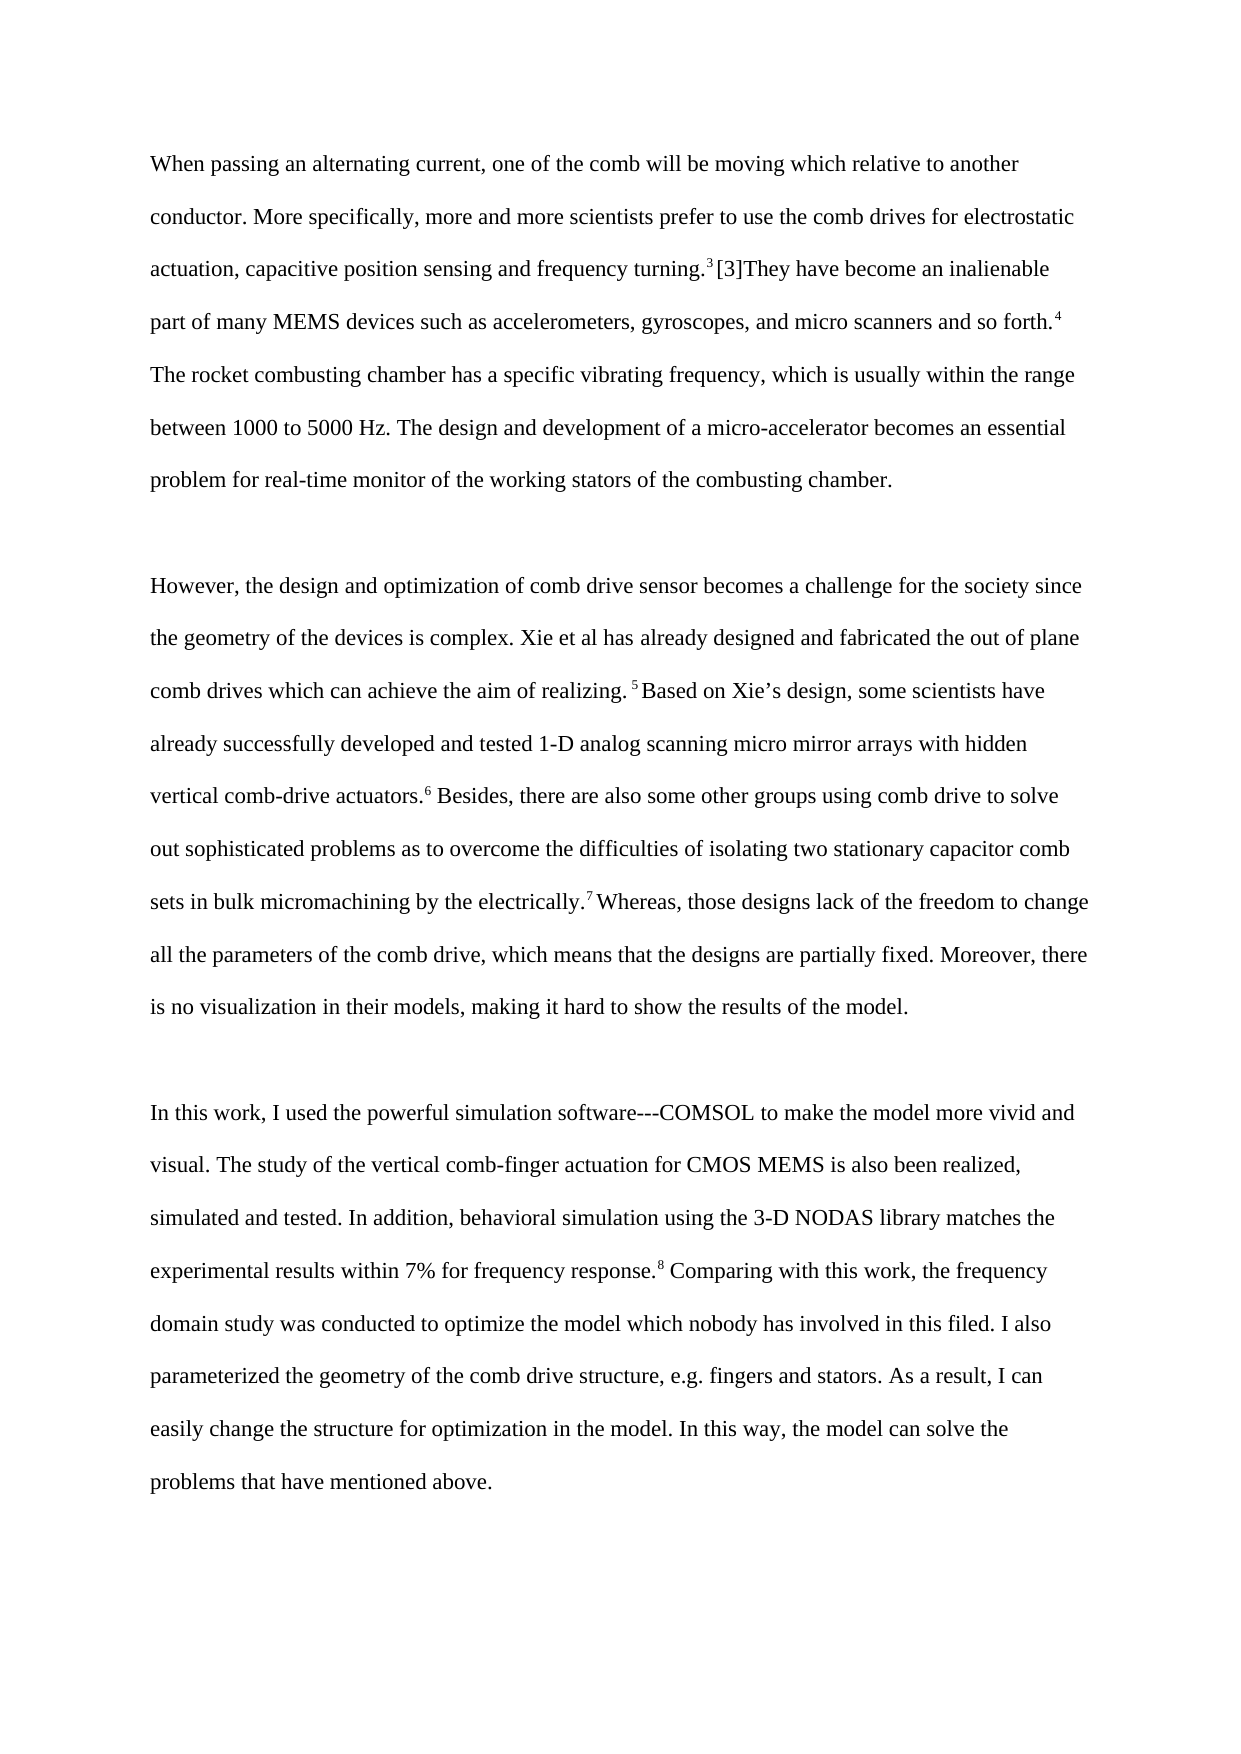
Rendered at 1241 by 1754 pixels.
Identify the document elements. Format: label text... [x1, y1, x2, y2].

text However, the design and optimization of comb drive sensor becomes a challenge for the society since the geometry of the devices is complex. Xie et al has already designed and fabricated the out of plane comb drives which can achieve the aim of realizing. 5 Based on Xie’s design, some scientists have already successfully developed and tested 1-D analog scanning micro mirror arrays with hidden vertical comb-drive actuators.6 Besides, there are also some other groups using comb drive to solve out sophisticated problems as to overcome the difficulties of isolating two stationary capacitor comb sets in bulk micromachining by the electrically.7 Whereas, those designs lack of the freedom to change all the parameters of the comb drive, which means that the designs are partially fixed. Moreover, there is no visualization in their models, making it hard to show the results of the model. [150, 572, 1090, 1020]
text In this work, I used the powerful simulation software---COMSOL to make the model more vivid and visual. The study of the vertical comb-finger actuation for CMOS MEMS is also been realized, simulated and tested. In addition, behavioral simulation using the 3-D NODAS library matches the experimental results within 7% for frequency response.8 Comparing with this work, the frequency domain study was conducted to optimize the model which nobody has involved in this filed. I also parameterized the geometry of the comb drive structure, e.g. fingers and stators. As a result, I can easily change the structure for optimization in the model. In this way, the model can solve the problems that have mentioned above. [150, 1099, 1090, 1494]
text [150, 150, 1090, 493]
